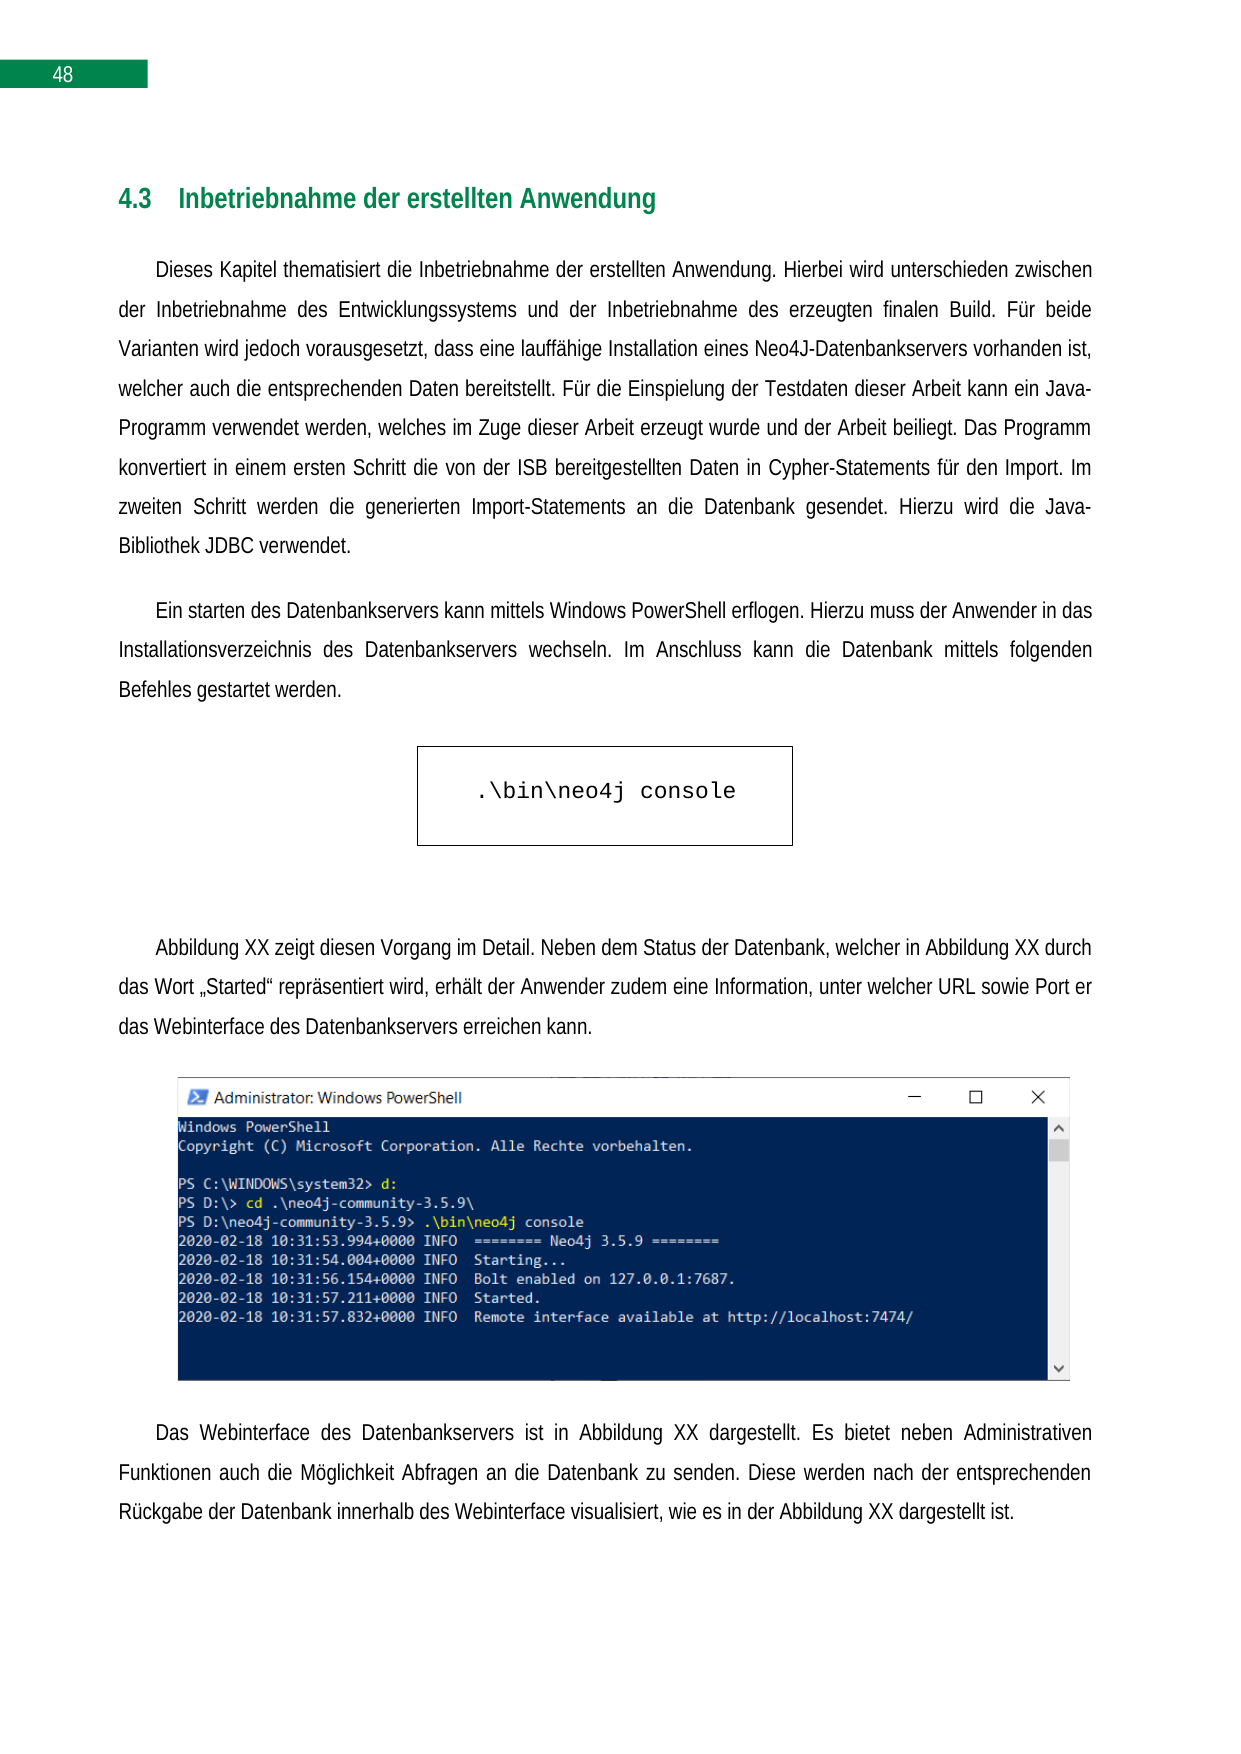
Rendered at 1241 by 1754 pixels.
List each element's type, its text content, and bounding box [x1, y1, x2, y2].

text Ein starten des Datenbankservers kann mittels Windows PowerShell erflogen. Hierzu muss der Anwender in das Installationsverzeichnis des Datenbankservers wechseln. Im Anschluss kann die Datenbank mittels folgenden Befehles gestartet werden. [118, 597, 1092, 702]
text Abbildung XX zeigt diesen Vorgang im Detail. Neben dem Status der Datenbank, welcher in Abbildung XX durch das Wort „Started“ repräsentiert wird, erhält der Anwender zudem eine Information, unter welcher URL sowie Port er das Webinterface des Datenbankservers erreichen kann. [118, 934, 1092, 1039]
text Dieses Kapitel thematisiert die Inbetriebnahme der erstellten Anwendung. Hierbei wird unterschieden zwischen der Inbetriebnahme des Entwicklungssystems und der Inbetriebnahme des erzeugten finalen Build. Für beide Varianten wird jedoch vorausgesetzt, dass eine lauffähige Installation eines Neo4J-Datenbankservers vorhanden ist, welcher auch die entsprechenden Daten bereitstellt. Für die Einspielung der Testdaten dieser Arbeit kann ein Java-Programm verwendet werden, welches im Zuge dieser Arbeit erzeugt wurde und der Arbeit beiliegt. Das Programm konvertiert in einem ersten Schritt die von der ISB bereitgestellten Daten in Cypher-Statements für den Import. Im zweiten Schritt werden die generierten Import-Statements an die Datenbank gesendet. Hierzu wird die Java-Bibliothek JDBC verwendet. [118, 256, 1092, 559]
text Das Webinterface des Datenbankservers ist in Abbildung XX dargestellt. Es bietet neben Administrativen Funktionen auch die Möglichkeit Abfragen an die Datenbank zu senden. Diese werden nach der entsprechenden Rückgabe der Datenbank innerhalb des Webinterface visualisiert, wie es in der Abbildung XX dargestellt ist. [118, 1419, 1092, 1524]
subtitle Inbetriebnahme der erstellten Anwendung [118, 181, 1092, 214]
picture [177, 1077, 1070, 1381]
